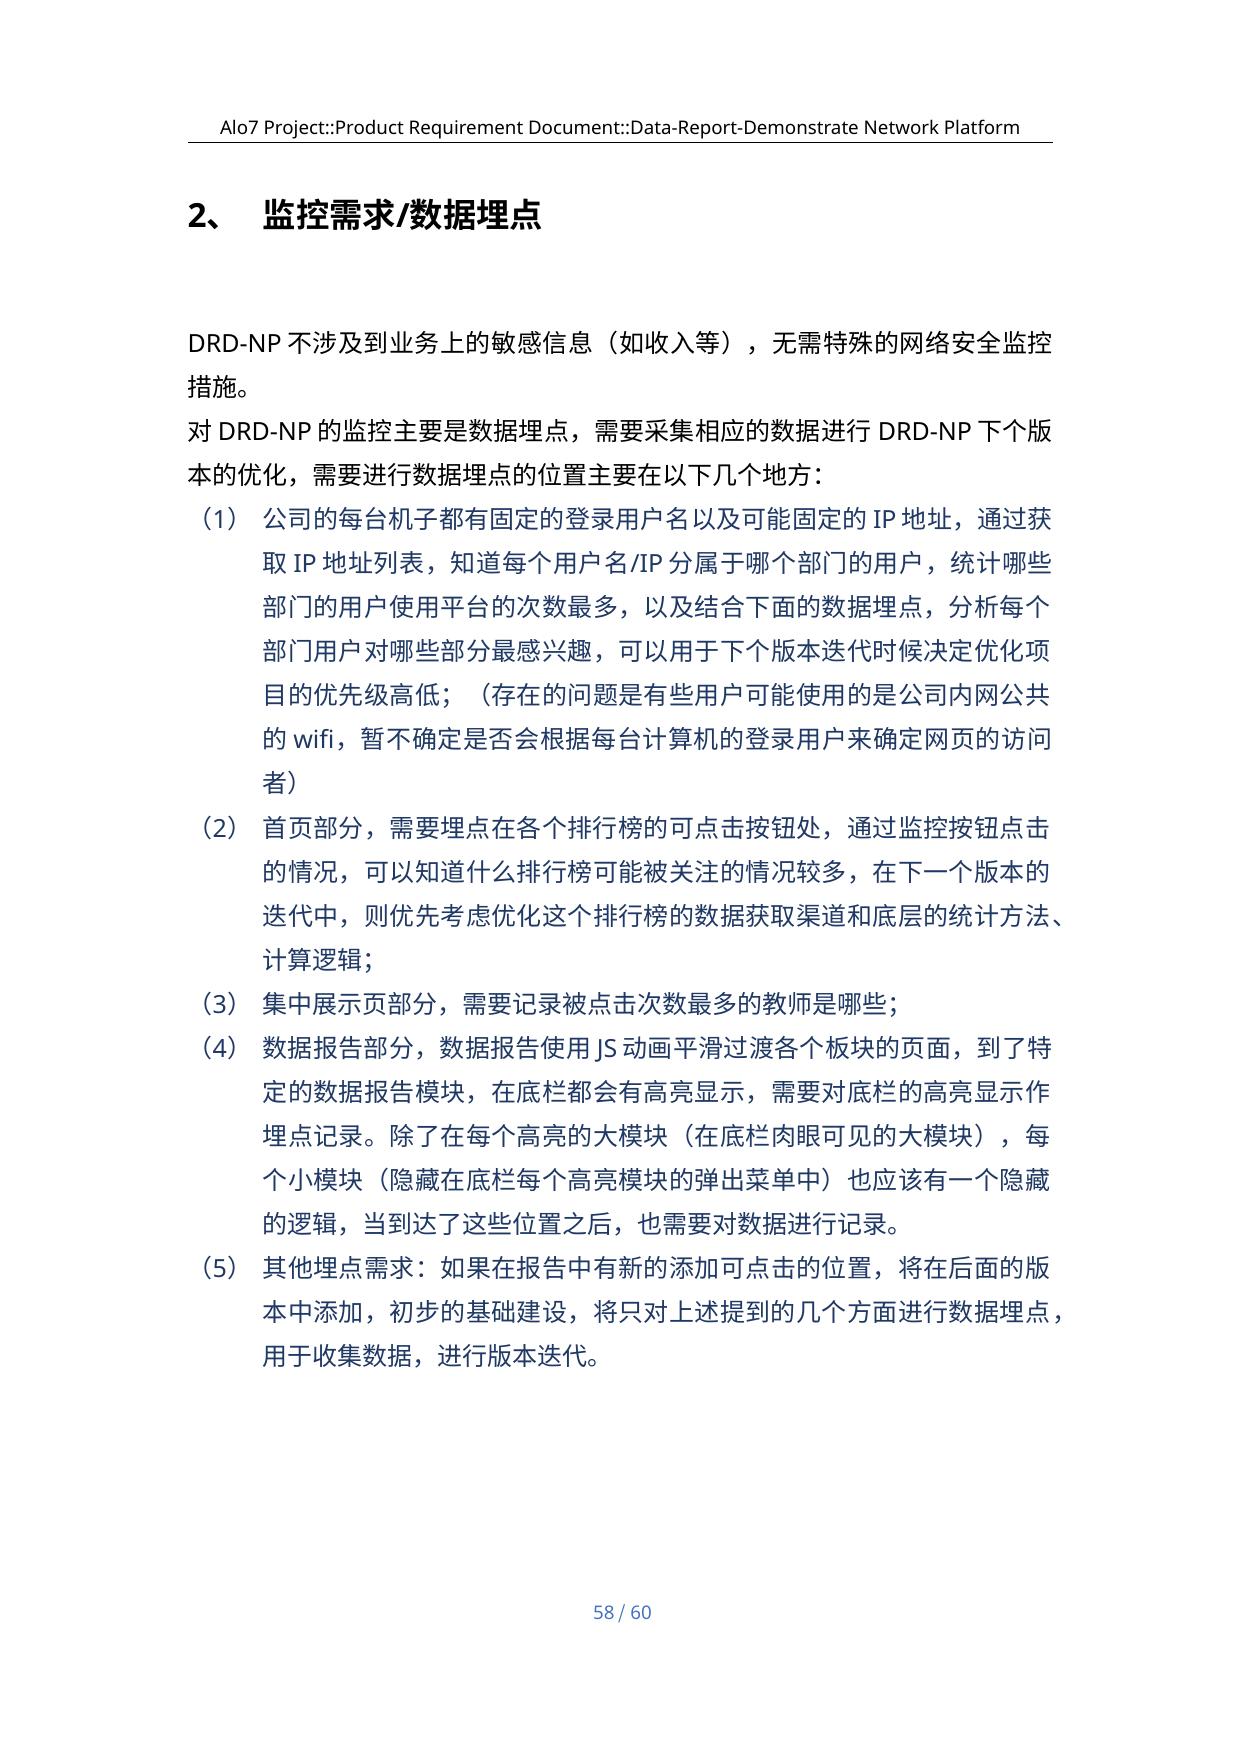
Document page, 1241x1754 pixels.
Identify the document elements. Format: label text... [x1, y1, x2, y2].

list 其他埋点需求：如果在报告中有新的添加可点击的位置，将在后面的版本中添加，初步的基础建设，将只对上述提到的几个方面进行数据埋点，用于收集数据，进行版本迭代。 [187, 1245, 1053, 1377]
list 数据报告部分，数据报告使用JS动画平滑过渡各个板块的页面，到了特定的数据报告模块，在底栏都会有高亮显示，需要对底栏的高亮显示作埋点记录。除了在每个高亮的大模块（在底栏肉眼可见的大模块），每个小模块（隐藏在底栏每个高亮模块的弹出菜单中）也应该有一个隐藏的逻辑，当到达了这些位置之后，也需要对数据进行记录。 [187, 1024, 1053, 1245]
text 对DRD-NP的监控主要是数据埋点，需要采集相应的数据进行DRD-NP下个版本的优化，需要进行数据埋点的位置主要在以下几个地方： [187, 408, 1053, 496]
subtitle 监控需求/数据埋点 [187, 169, 1053, 257]
list 首页部分，需要埋点在各个排行榜的可点击按钮处，通过监控按钮点击的情况，可以知道什么排行榜可能被关注的情况较多，在下一个版本的迭代中，则优先考虑优化这个排行榜的数据获取渠道和底层的统计方法、计算逻辑； [187, 804, 1053, 980]
list 公司的每台机子都有固定的登录用户名以及可能固定的IP地址，通过获取IP地址列表，知道每个用户名/IP分属于哪个部门的用户，统计哪些部门的用户使用平台的次数最多，以及结合下面的数据埋点，分析每个部门用户对哪些部分最感兴趣，可以用于下个版本迭代时候决定优化项目的优先级高低；（存在的问题是有些用户可能使用的是公司内网公共的wifi，暂不确定是否会根据每台计算机的登录用户来确定网页的访问者） [187, 496, 1053, 804]
text DRD-NP不涉及到业务上的敏感信息（如收入等），无需特殊的网络安全监控措施。 [187, 319, 1053, 408]
list 集中展示页部分，需要记录被点击次数最多的教师是哪些； [187, 980, 1053, 1024]
